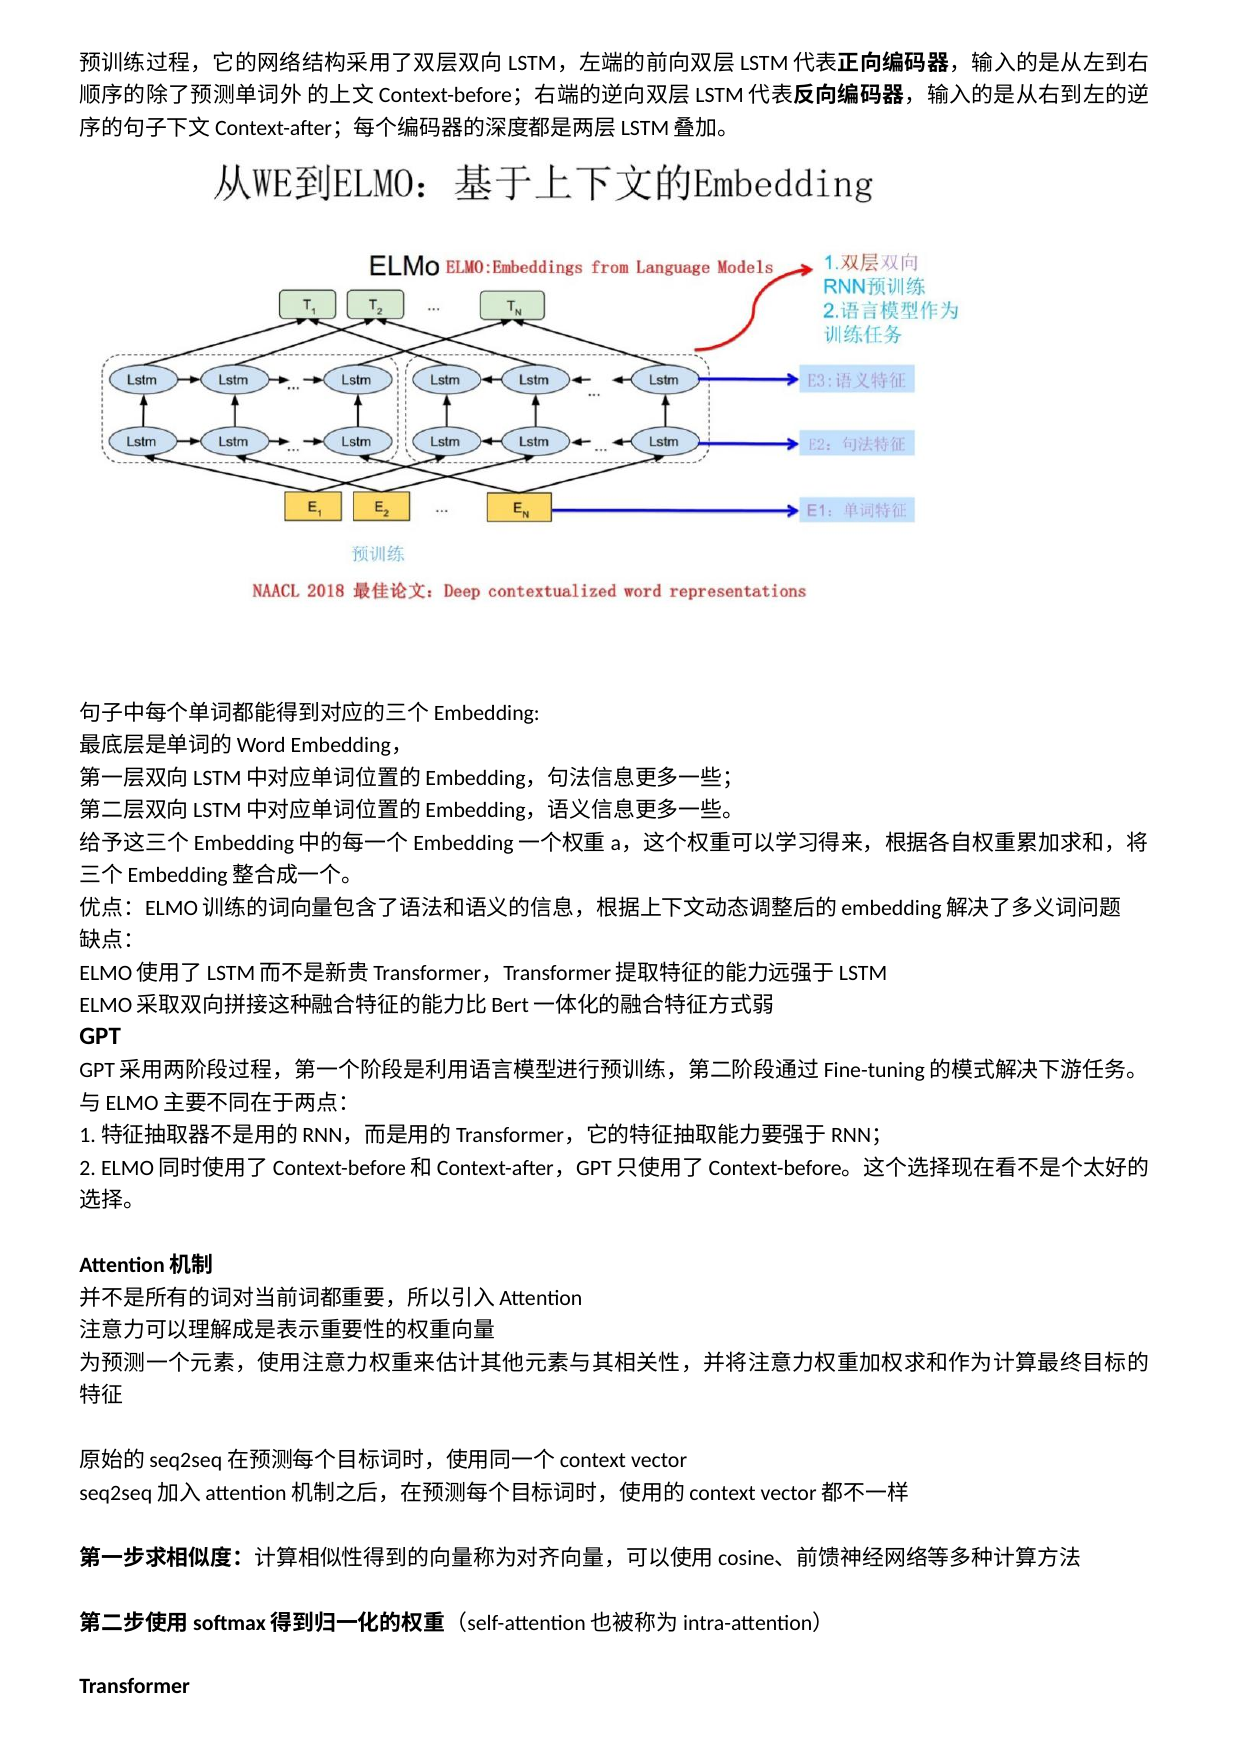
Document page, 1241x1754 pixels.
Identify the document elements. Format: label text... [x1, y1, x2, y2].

text 给予这三个Embedding中的每一个Embedding一个权重a，这个权重可以学习得来，根据各自权重累加求和，将三个Embedding整合成一个。 [79, 824, 1150, 889]
text 第一步求相似度：计算相似性得到的向量称为对齐向量，可以使用cosine、前馈神经网络等多种计算方法 [79, 1539, 1150, 1572]
text ELMO使用了LSTM而不是新贵Transformer，Transformer提取特征的能力远强于LSTM [79, 954, 1150, 987]
text ELMO采取双向拼接这种融合特征的能力比Bert一体化的融合特征方式弱 [79, 987, 1150, 1019]
text 预训练过程，它的网络结构采用了双层双向LSTM，左端的前向双层LSTM代表正向编码器，输入的是从左到右顺序的除了预测单词外 的上文Context-before；右端的逆向双层LSTM代表反向编码器，输入的是从右到左的逆序的句子下文Context-after；每个编码器的深度都是两层LSTM叠加。 [79, 44, 1150, 142]
text 缺点： [79, 922, 1150, 954]
text Transformer [79, 1669, 1150, 1702]
text Attention机制 [79, 1247, 1150, 1279]
list ELMO同时使用了Context-before和Context-after，GPT只使用了Context-before。这个选择现在看不是个太好的选择。 [79, 1149, 1150, 1214]
text 句子中每个单词都能得到对应的三个Embedding: [79, 694, 1150, 727]
text 第一层双向LSTM中对应单词位置的Embedding，句法信息更多一些； [79, 759, 1150, 792]
list 与ELMO主要不同在于两点： [79, 1084, 1150, 1117]
text 第二步使用softmax得到归一化的权重（self-attention 也被称为 intra-attention） [79, 1604, 1150, 1637]
text 为预测一个元素，使用注意力权重来估计其他元素与其相关性，并将注意力权重加权求和作为计算最终目标的特征 [79, 1344, 1150, 1409]
text 原始的seq2seq 在预测每个目标词时，使用同一个context vector [79, 1442, 1150, 1474]
text 优点：ELMO训练的词向量包含了语法和语义的信息，根据上下文动态调整后的embedding解决了多义词问题 [79, 889, 1150, 922]
text seq2seq 加入attention机制之后，在预测每个目标词时，使用的context vector 都不一样 [79, 1474, 1150, 1507]
list GPT采用两阶段过程，第一个阶段是利用语言模型进行预训练，第二阶段通过Fine-tuning的模式解决下游任务。 [79, 1052, 1150, 1084]
text 第二层双向LSTM中对应单词位置的Embedding，语义信息更多一些。 [79, 792, 1150, 824]
picture [79, 141, 1039, 682]
text 最底层是单词的Word Embedding， [79, 727, 1150, 759]
list 特征抽取器不是用的RNN，而是用的Transformer，它的特征抽取能力要强于RNN； [79, 1117, 1150, 1149]
list GPT [79, 1019, 1150, 1052]
text 注意力可以理解成是表示重要性的权重向量 [79, 1312, 1150, 1344]
text 并不是所有的词对当前词都重要，所以引入Attention [79, 1279, 1150, 1312]
